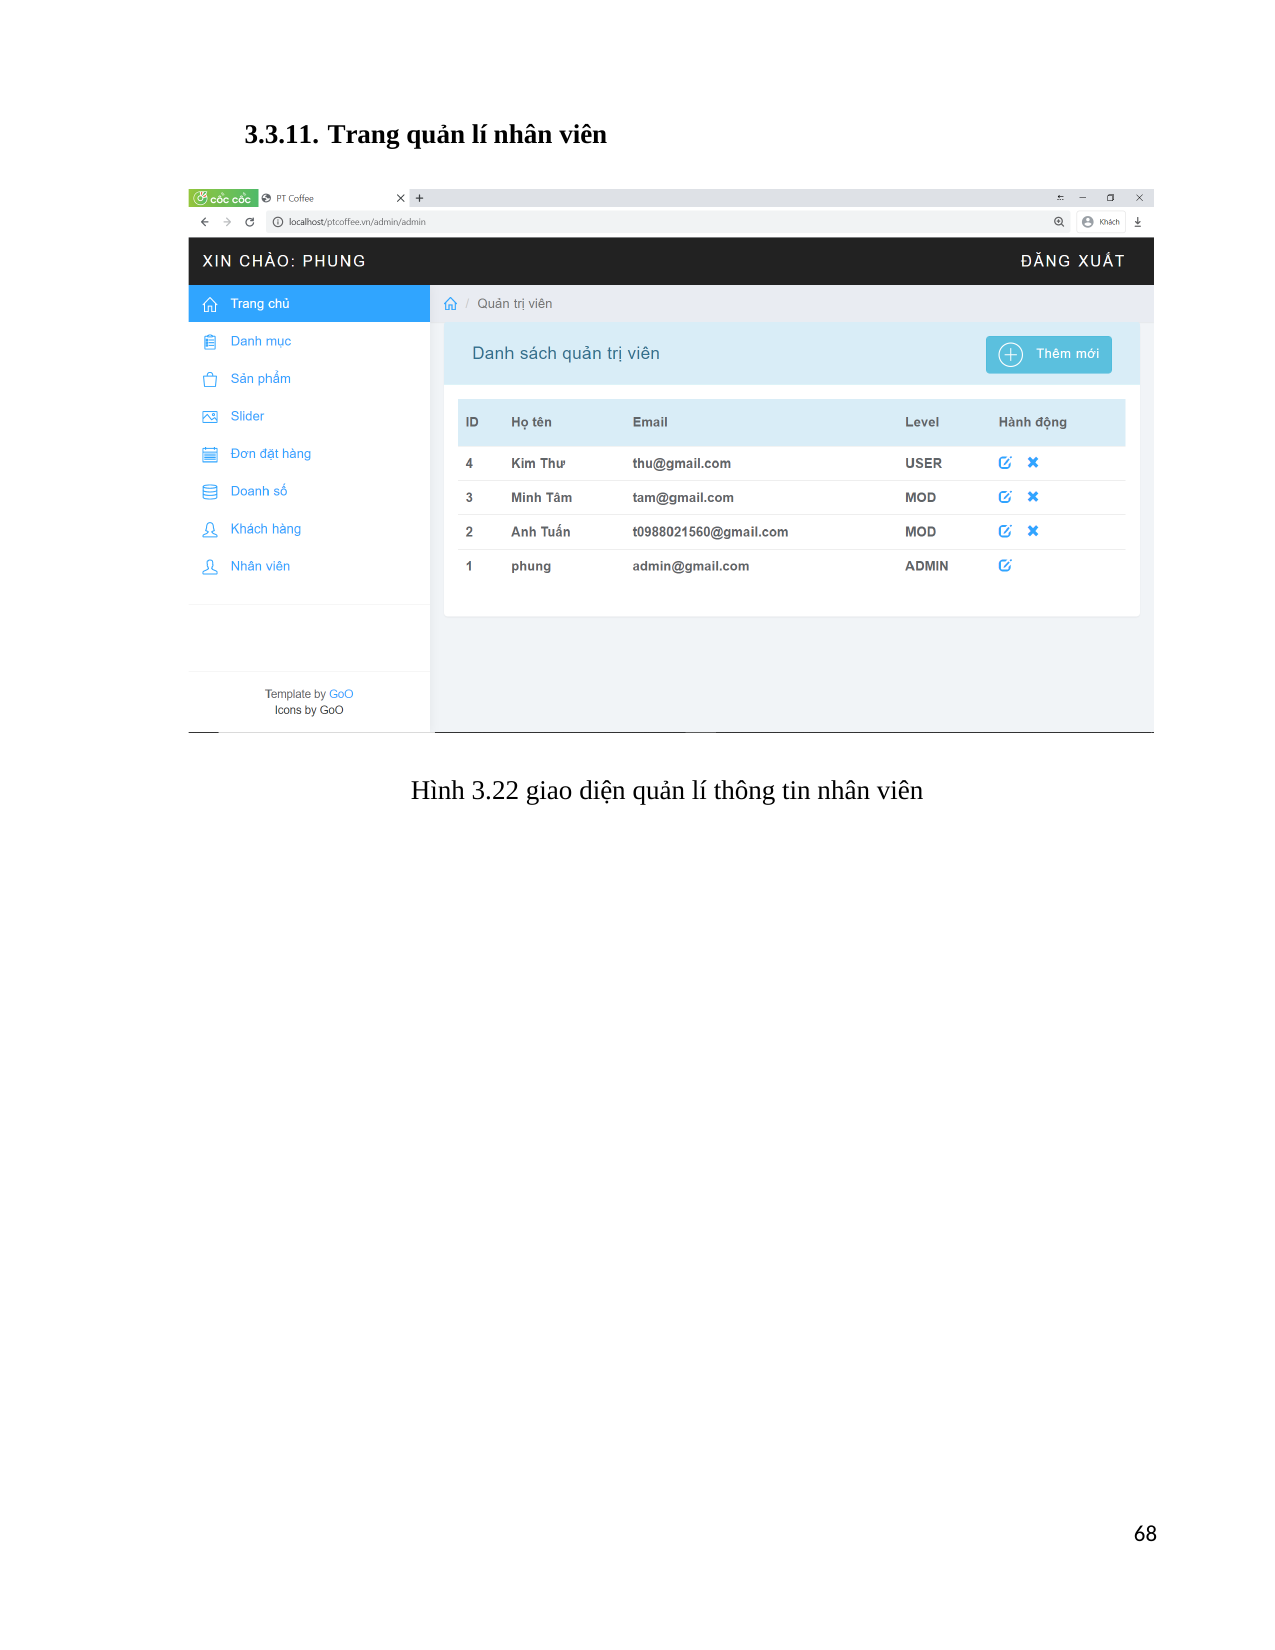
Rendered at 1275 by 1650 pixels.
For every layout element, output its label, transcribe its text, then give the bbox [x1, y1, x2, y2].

table_header [177, 177, 1157, 762]
list Trang quản lí nhân viên [244, 118, 1157, 149]
picture [188, 189, 1154, 733]
table_cell Hình 3.22 giao diện quản lí thông tin nhân viên [177, 762, 1157, 835]
